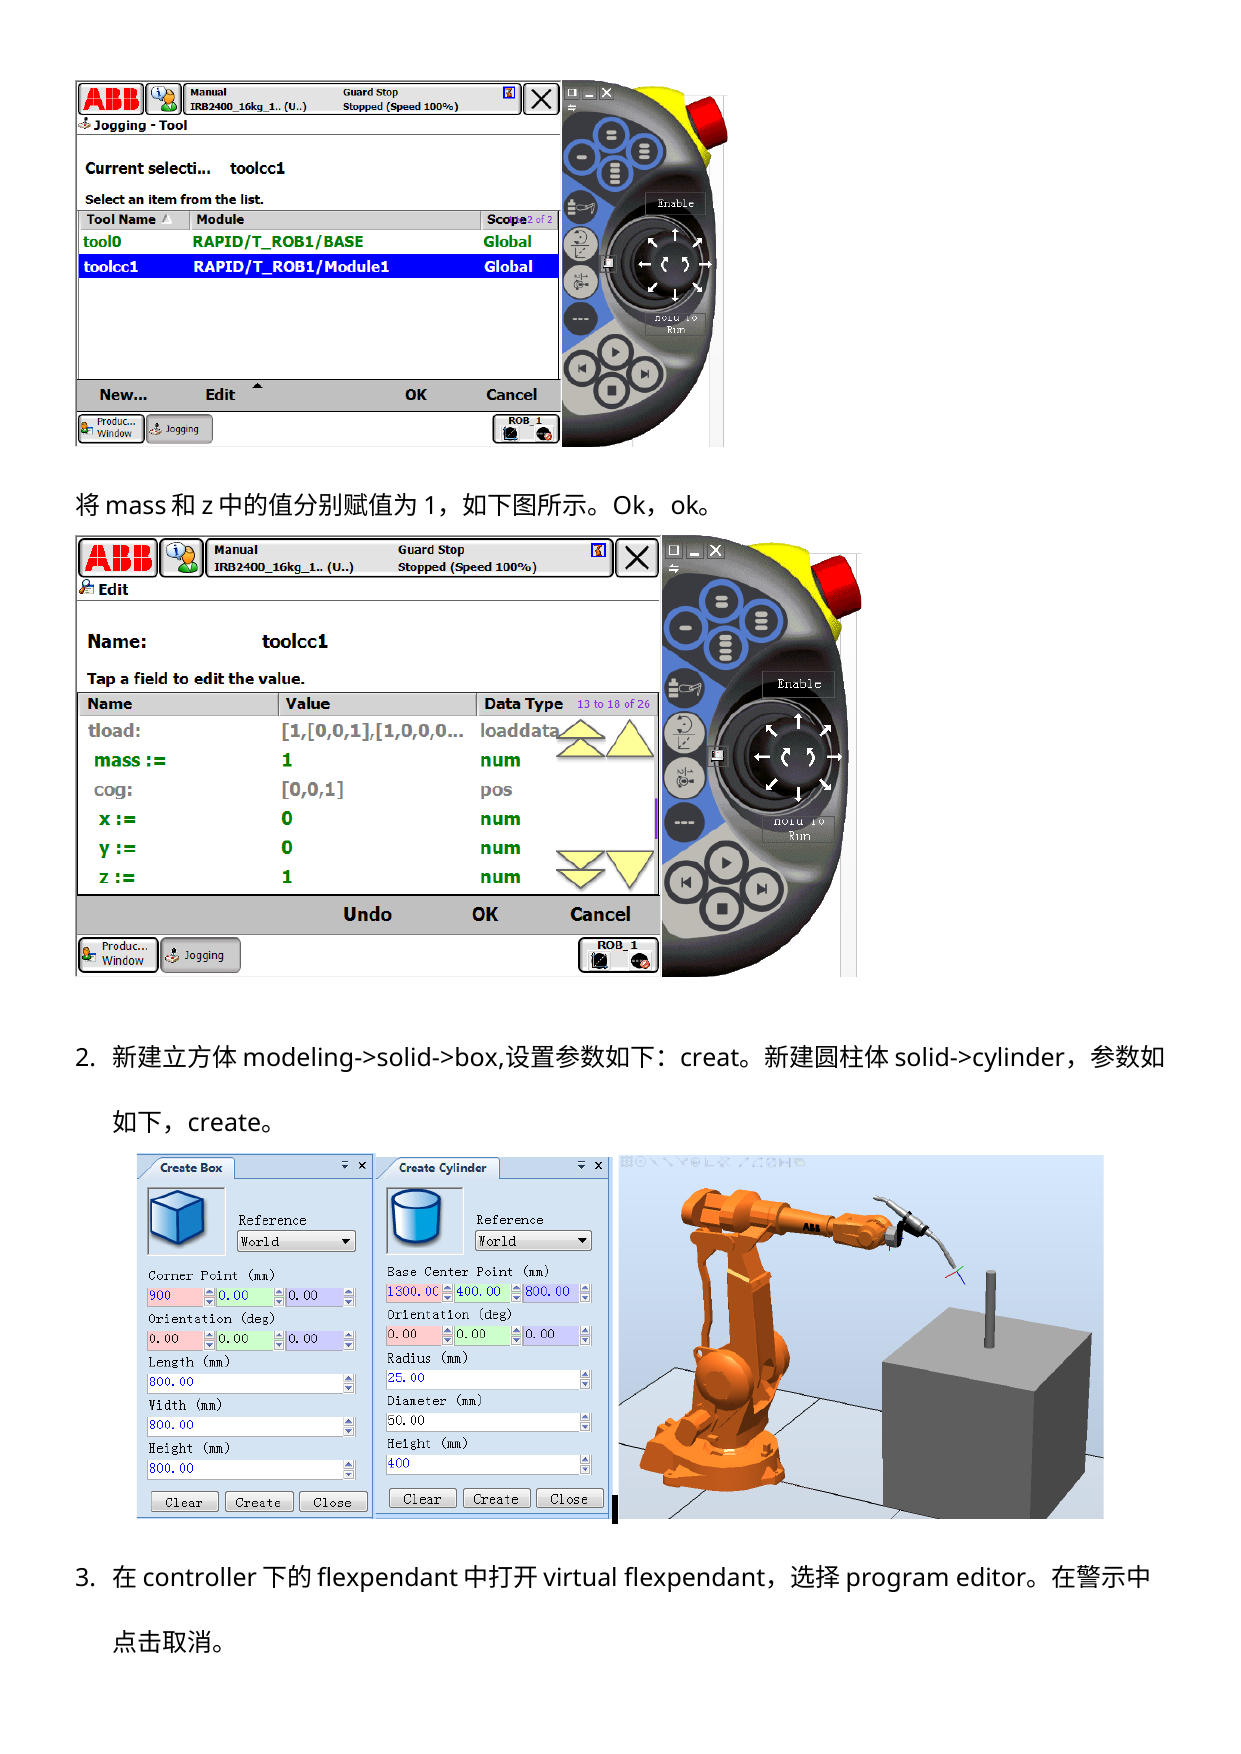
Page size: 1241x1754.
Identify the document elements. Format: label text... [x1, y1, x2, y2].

text 将mass和z中的值分别赋值为1，如下图所示。Ok，ok。 [75, 471, 1165, 536]
list 在controller下的flexpendant中打开virtual flexpendant，选择program editor。在警示中点击取消。 [75, 1543, 1165, 1673]
picture [75, 80, 728, 447]
picture [618, 1155, 1104, 1519]
picture [75, 535, 862, 977]
picture [136, 1153, 613, 1519]
list 新建立方体modeling->solid->box,设置参数如下：creat。新建圆柱体solid->cylinder，参数如如下，create。 [75, 1023, 1165, 1153]
